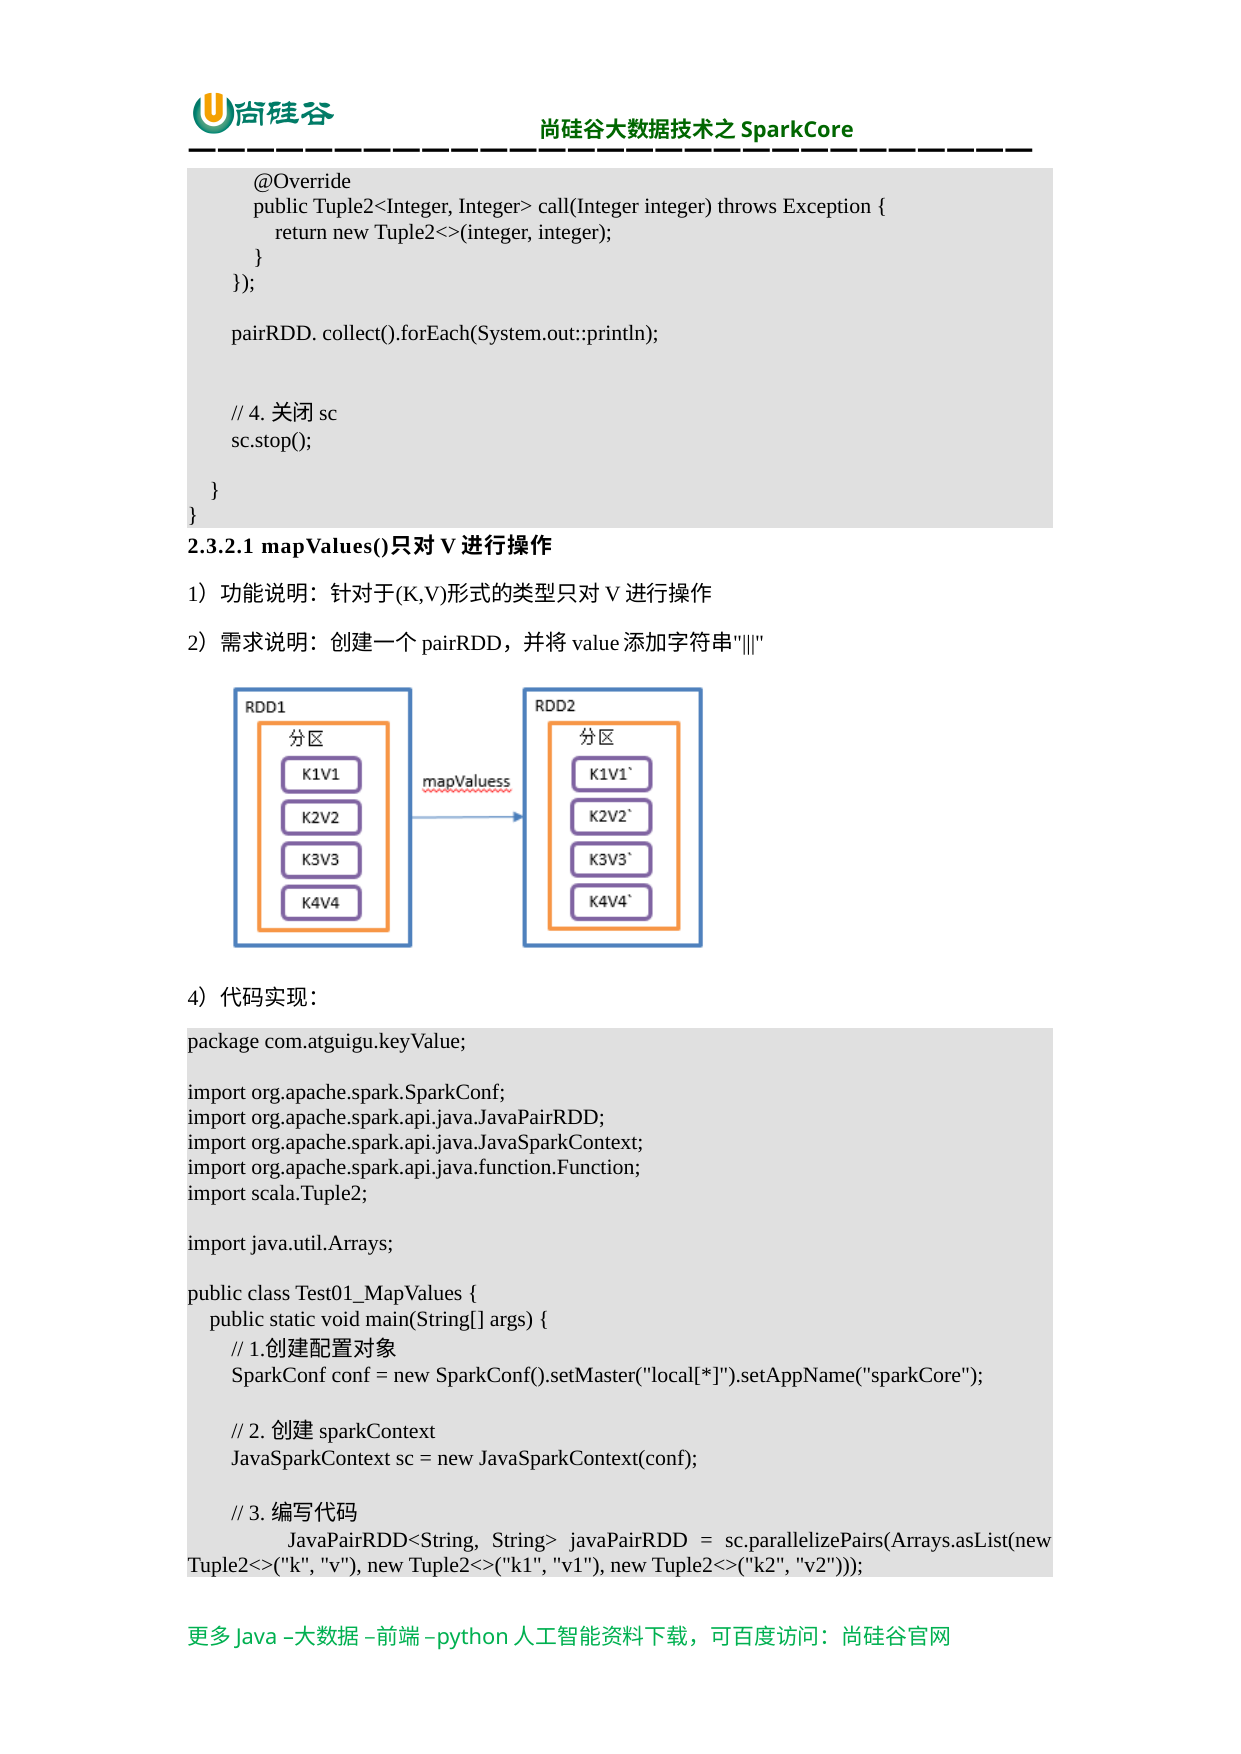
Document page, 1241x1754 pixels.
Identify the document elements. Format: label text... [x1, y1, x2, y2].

text 4）代码实现： [187, 980, 1053, 1012]
text public Tuple2<Integer, Integer> call(Integer integer) throws Exception { [187, 193, 1053, 219]
text import org.apache.spark.api.java.JavaPairRDD; [187, 1104, 1053, 1129]
text } [187, 502, 1053, 528]
text 1）功能说明：针对于(K,V)形式的类型只对V进行操作 [187, 576, 1053, 608]
text } [187, 244, 1053, 269]
text }); [187, 269, 1053, 294]
text } [187, 477, 1053, 502]
text import org.apache.spark.api.java.JavaSparkContext; [187, 1129, 1053, 1154]
text 2）需求说明：创建一个pairRDD，并将value添加字符串"|||" [187, 624, 1053, 657]
text JavaPairRDD<String, String> javaPairRDD = sc.parallelizePairs(Arrays.asList(new Tuple2<>("k", "v"), new Tuple2<>("k1", "v1"), new Tuple2<>("k2", "v2"))); [187, 1527, 1053, 1577]
text @Override [187, 168, 1053, 193]
text // 1.创建配置对象 [187, 1331, 1053, 1362]
text pairRDD. collect().forEach(System.out::println); [187, 319, 1053, 345]
text // 4. 关闭sc [187, 395, 1053, 427]
text public class Test01_MapValues { [187, 1280, 1053, 1306]
text import org.apache.spark.api.java.function.Function; [187, 1154, 1053, 1179]
text public static void main(String[] args) { [187, 1306, 1053, 1331]
text package com.atguigu.keyValue; [187, 1028, 1053, 1053]
text SparkConf conf = new SparkConf().setMaster("local[*]").setAppName("sparkCore"); [187, 1362, 1053, 1388]
text import org.apache.spark.SparkConf; [187, 1079, 1053, 1104]
text sc.stop(); [187, 427, 1053, 452]
text return new Tuple2<>(integer, integer); [187, 219, 1053, 244]
text // 3. 编写代码 [187, 1495, 1053, 1527]
text import java.util.Arrays; [187, 1230, 1053, 1255]
text import scala.Tuple2; [187, 1179, 1053, 1205]
text // 2. 创建sparkContext [187, 1413, 1053, 1444]
text JavaSparkContext sc = new JavaSparkContext(conf); [187, 1444, 1053, 1470]
subtitle 2.3.2.1 mapValues()只对V进行操作 [187, 528, 1053, 560]
